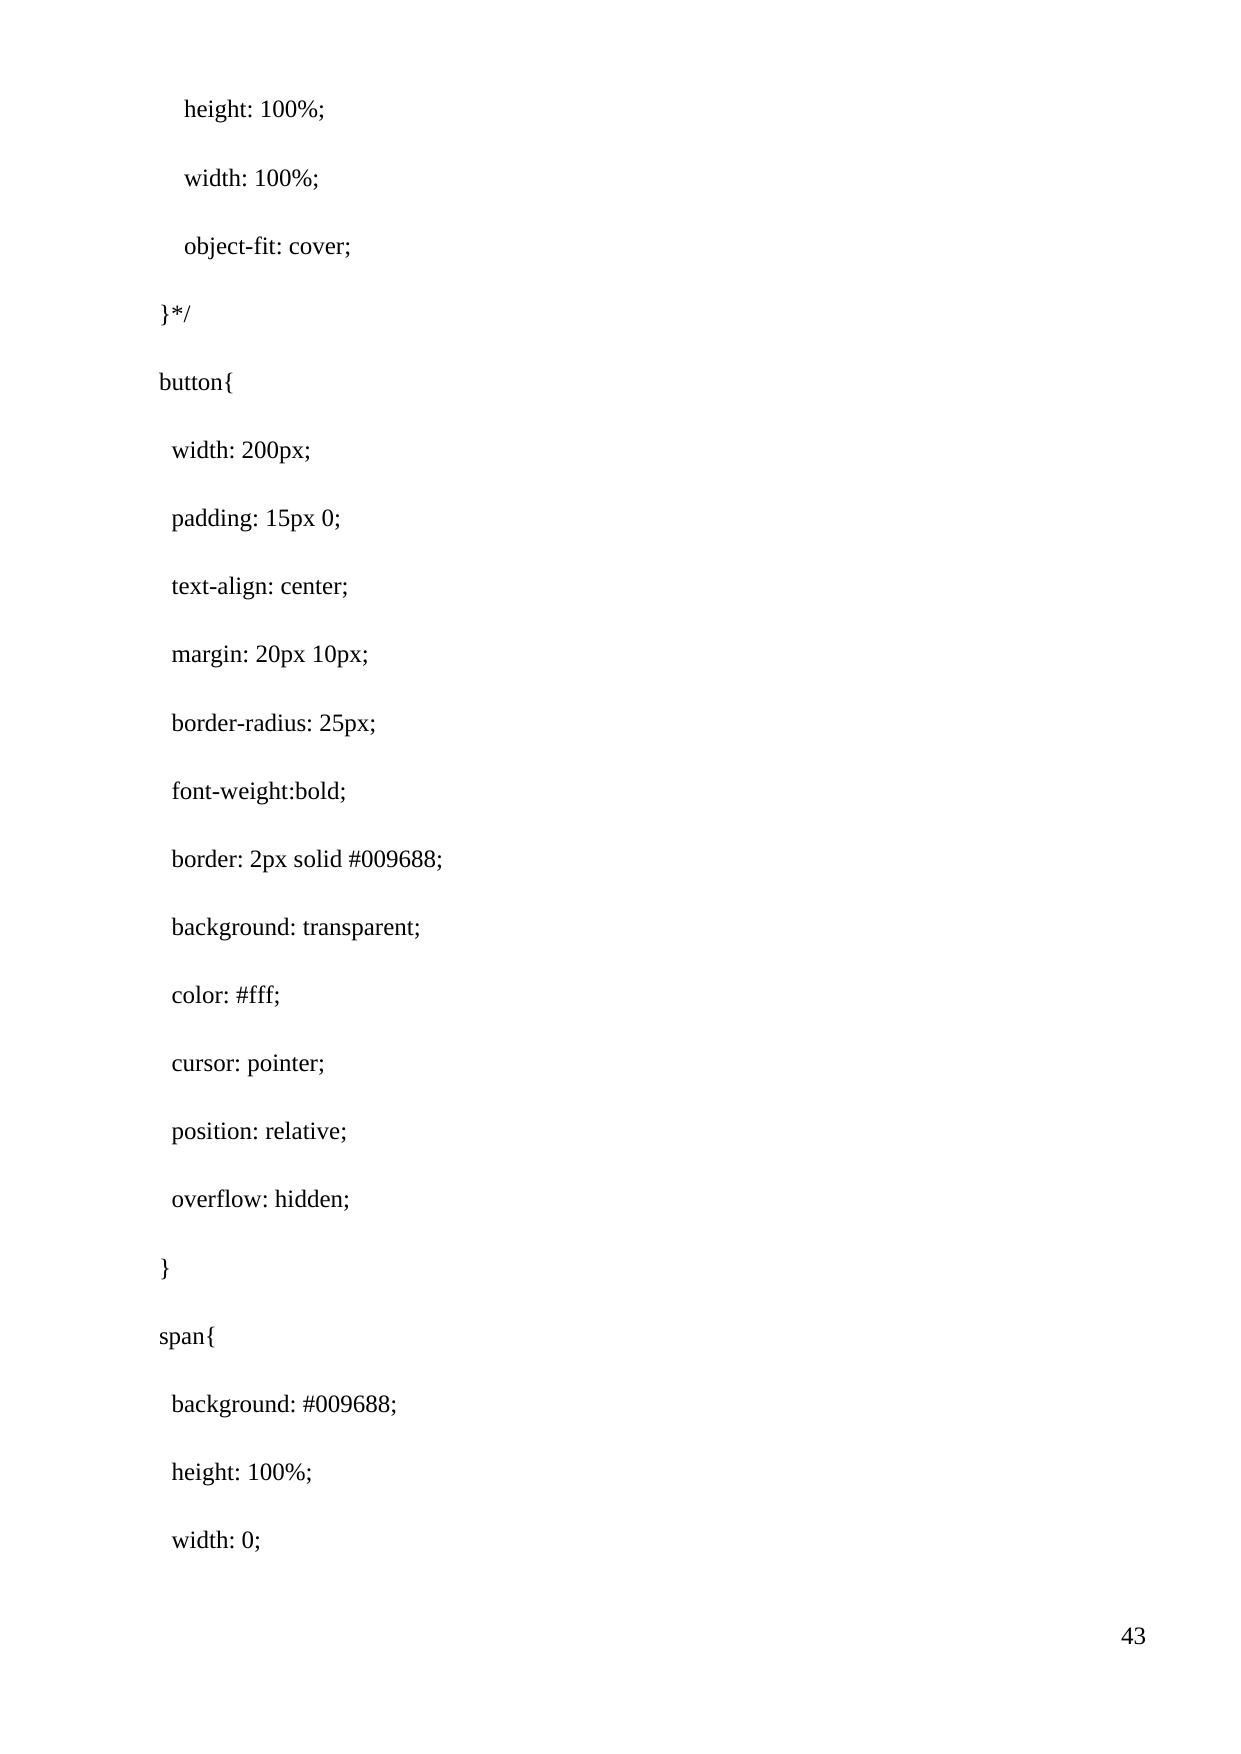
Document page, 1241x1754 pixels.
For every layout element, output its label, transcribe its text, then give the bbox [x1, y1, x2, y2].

text }*/ [159, 299, 1146, 328]
text } [159, 1253, 1146, 1281]
text background: transparent; [159, 912, 1146, 941]
text button{ [159, 367, 1146, 396]
text cursor: pointer; [159, 1048, 1146, 1077]
text padding: 15px 0; [159, 503, 1146, 532]
text text-align: center; [159, 571, 1146, 600]
text height: 100%; [159, 1457, 1146, 1486]
text border-radius: 25px; [159, 708, 1146, 736]
text width: 200px; [159, 435, 1146, 464]
text border: 2px solid #009688; [159, 844, 1146, 873]
text height: 100%; [159, 94, 1146, 123]
text background: #009688; [159, 1389, 1146, 1418]
text object-fit: cover; [159, 231, 1146, 259]
text font-weight:bold; [159, 776, 1146, 804]
text color: #fff; [159, 980, 1146, 1009]
text margin: 20px 10px; [159, 639, 1146, 668]
text overflow: hidden; [159, 1184, 1146, 1213]
text width: 0; [159, 1525, 1146, 1554]
text position: relative; [159, 1116, 1146, 1145]
text span{ [159, 1321, 1146, 1349]
text width: 100%; [159, 163, 1146, 191]
